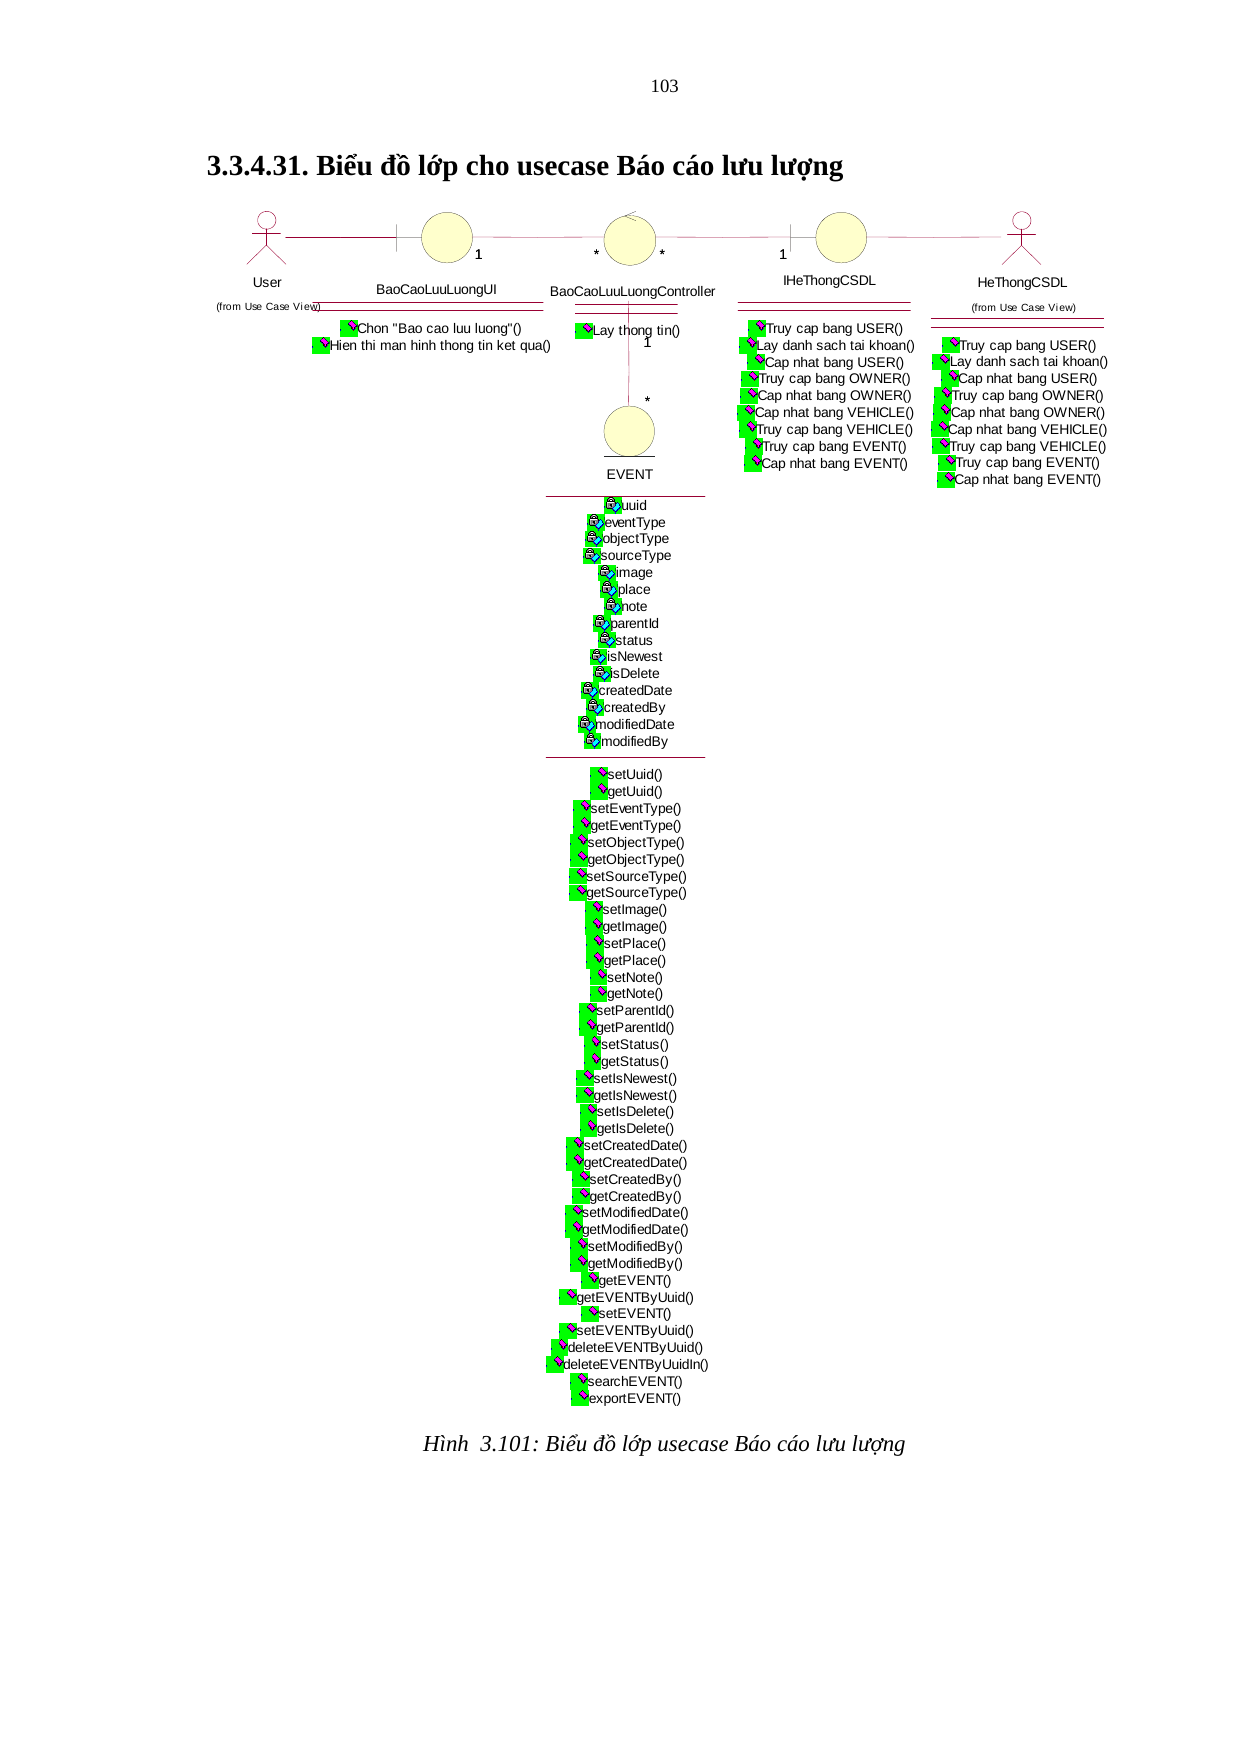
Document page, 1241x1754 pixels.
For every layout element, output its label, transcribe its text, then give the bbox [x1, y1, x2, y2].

text Hình 3.98: Biểu đồ lớp usecase Báo cáo lưu lượng [207, 1430, 1122, 1456]
subtitle 3.3.4.31. Biểu đồ lớp cho usecase Báo cáo lưu lượng [207, 148, 1122, 181]
